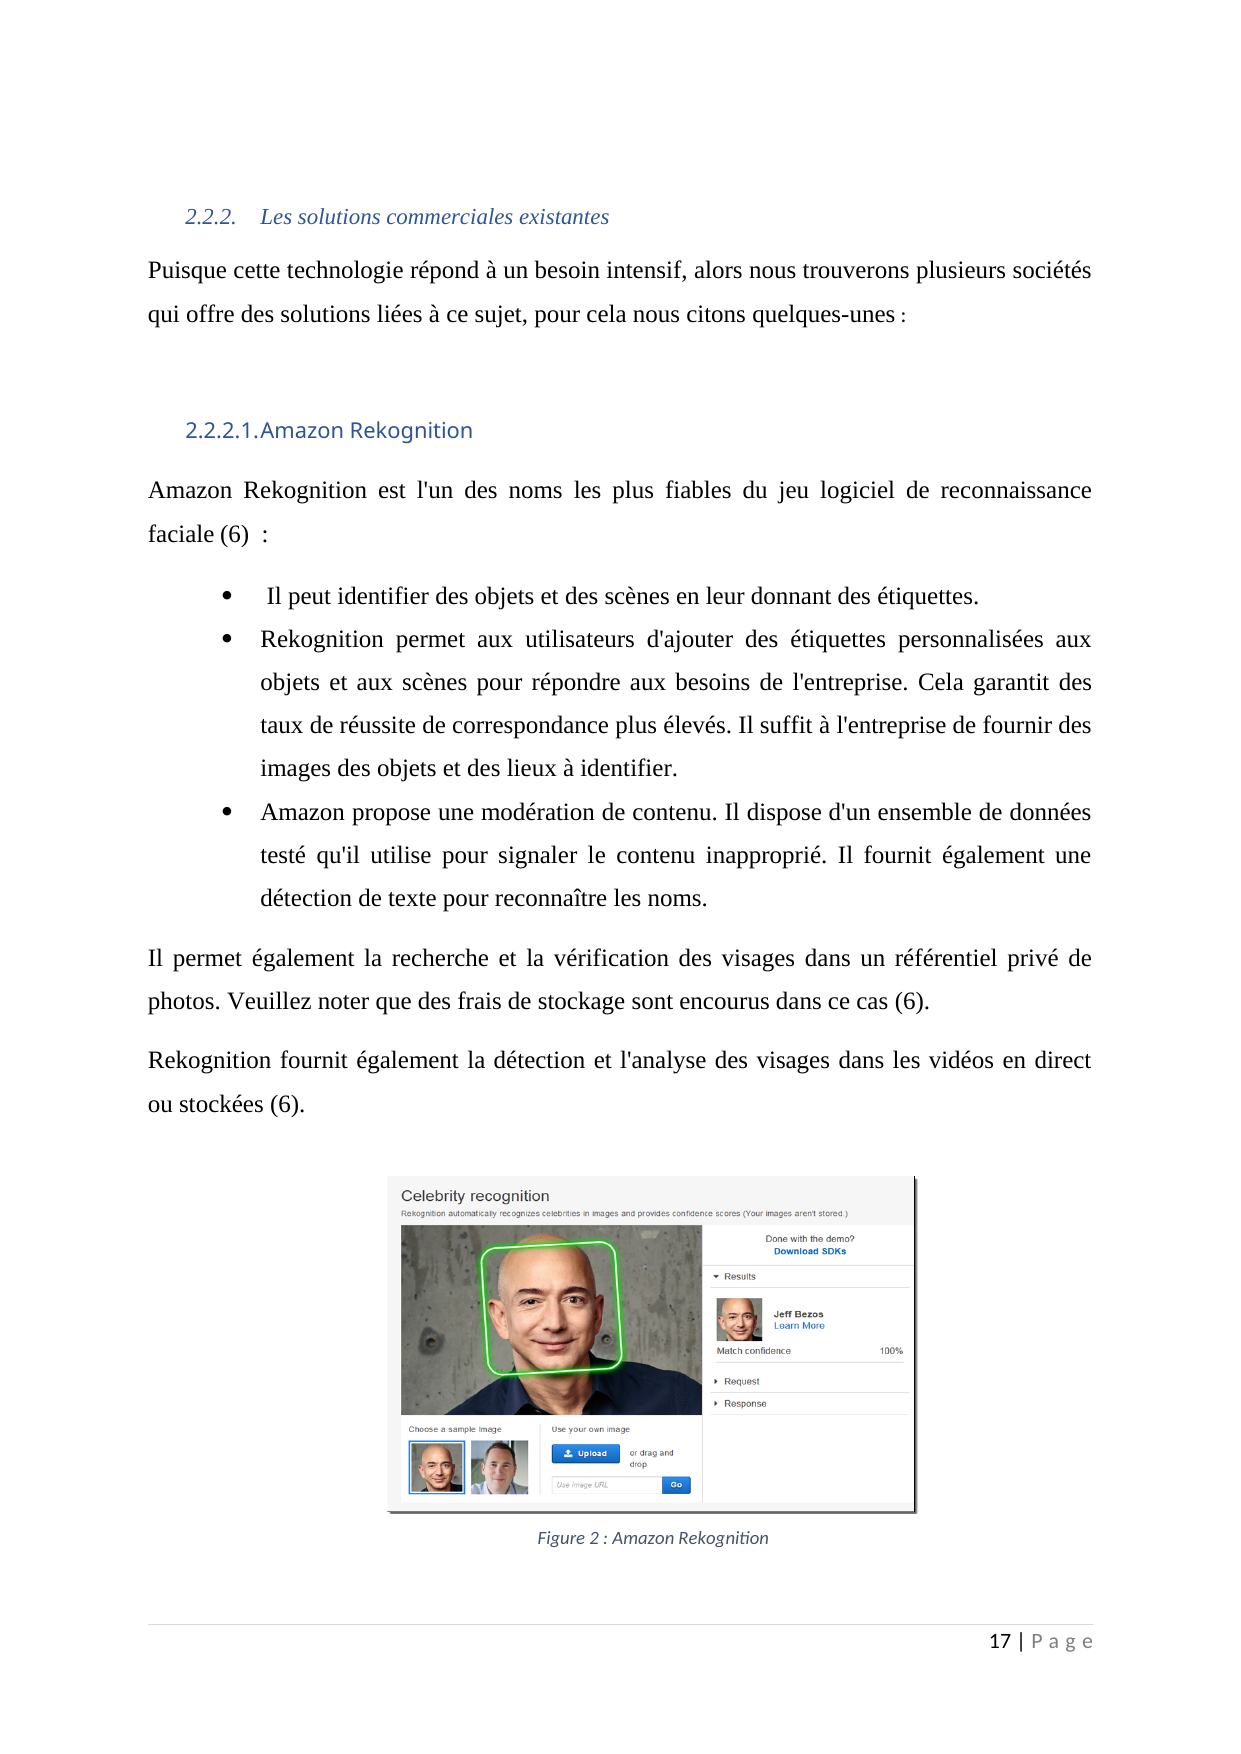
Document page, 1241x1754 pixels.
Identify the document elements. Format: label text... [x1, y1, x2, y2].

list Amazon propose une modération de contenu. Il dispose d'un ensemble de données testé qu'il utilise pour signaler le contenu inapproprié. Il fournit également une détection de texte pour reconnaître les noms. [223, 797, 1093, 912]
list Il peut identifier des objets et des scènes en leur donnant des étiquettes. [223, 581, 1093, 610]
text Il permet également la recherche et la vérification des visages dans un référentiel privé de photos. Veuillez noter que des frais de stockage sont encourus dans ce cas . [148, 943, 1093, 1014]
subtitle Les solutions commerciales existantes [185, 203, 1093, 229]
text Amazon Rekognition est l'un des noms les plus fiables du jeu logiciel de reconnaissance faciale : [148, 475, 1093, 549]
text Rekognition fournit également la détection et l'analyse des visages dans les vidéos en direct ou stockées . [148, 1046, 1093, 1117]
text Puisque cette technologie répond à un besoin intensif, alors nous trouverons plusieurs sociétés qui offre des solutions liées à ce sujet, pour cela nous citons quelques-unes : [148, 256, 1093, 327]
list Rekognition permet aux utilisateurs d'ajouter des étiquettes personnalisées aux objets et aux scènes pour répondre aux besoins de l'entreprise. Cela garantit des taux de réussite de correspondance plus élevés. Il suffit à l'entreprise de fournir des images des objets et des lieux à identifier. [223, 624, 1093, 782]
picture [386, 1176, 917, 1514]
subtitle Amazon Rekognition [185, 415, 1093, 445]
